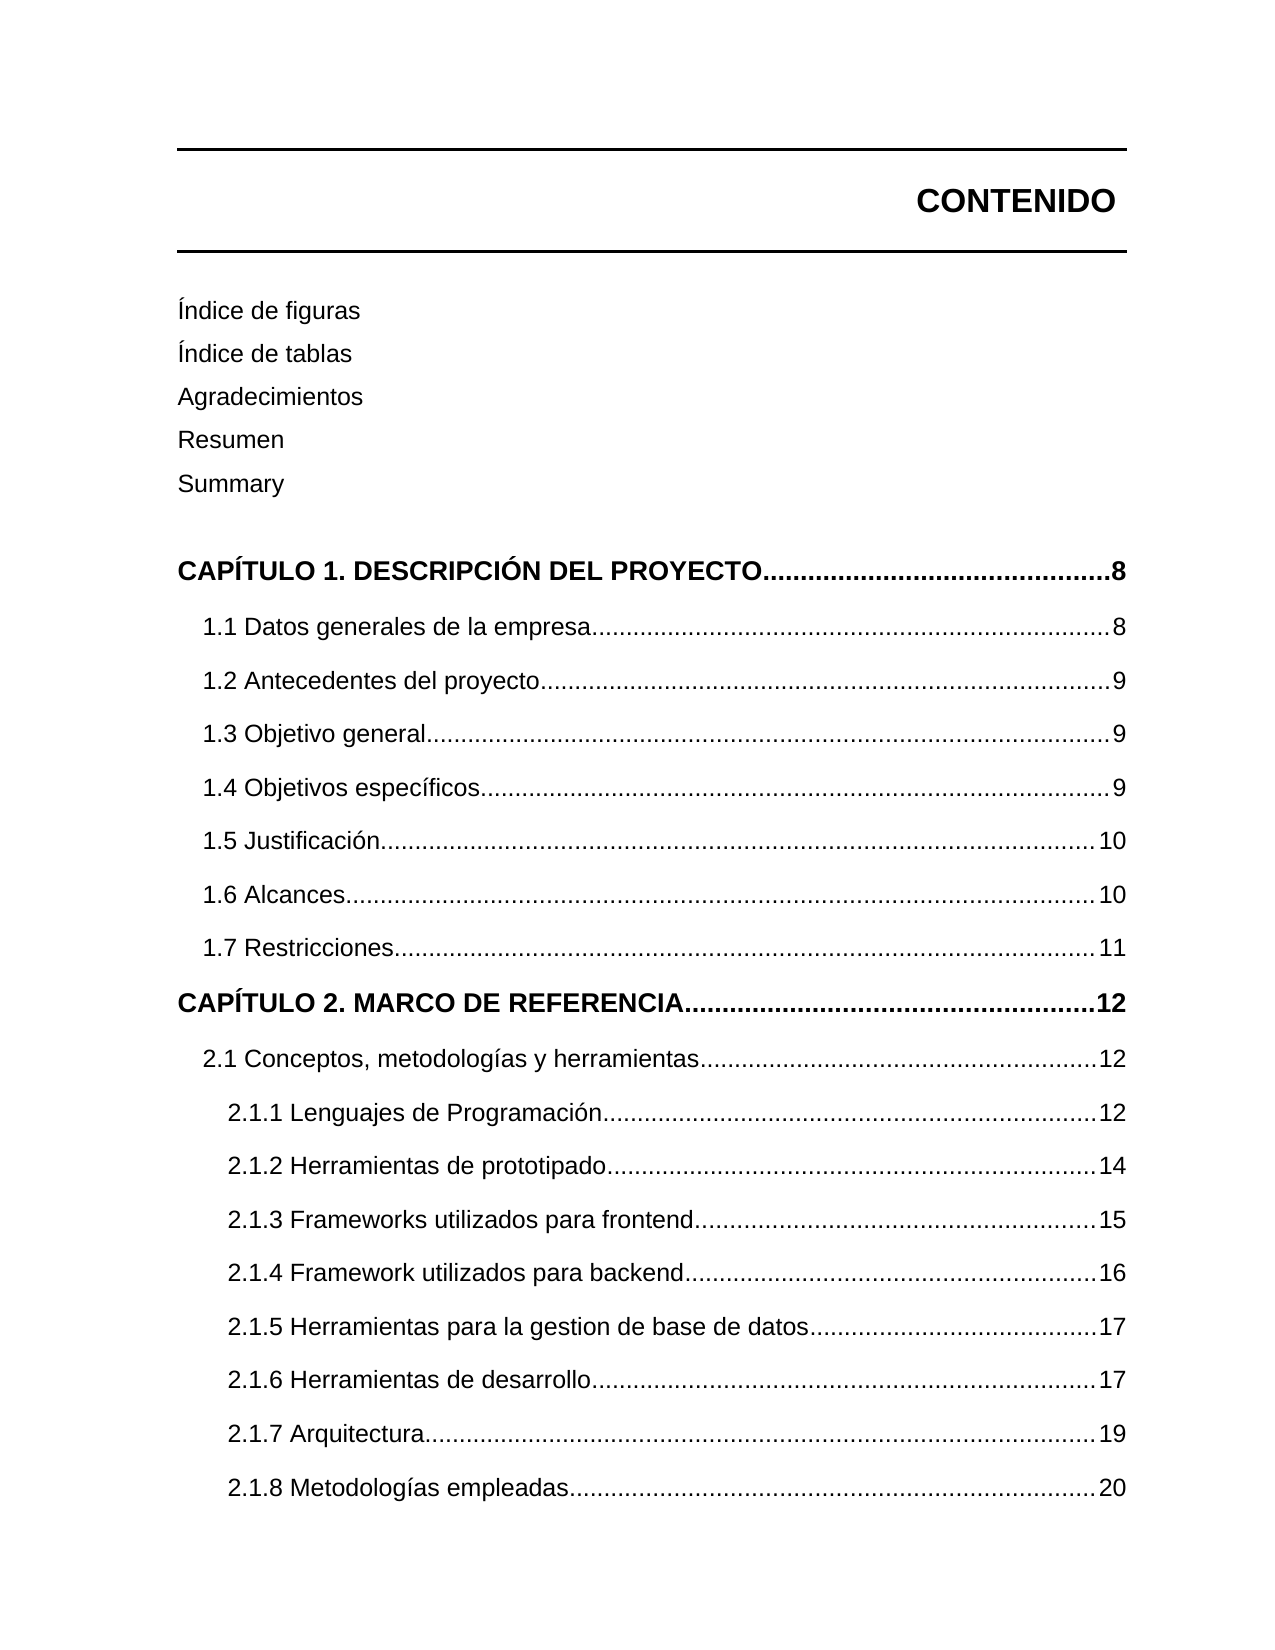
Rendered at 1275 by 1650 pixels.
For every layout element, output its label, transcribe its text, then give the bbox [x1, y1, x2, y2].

text Summary [177, 469, 1127, 497]
text 2.1.2 Herramientas de prototipado 14 [227, 1151, 1127, 1180]
text 1.5 Justificación 10 [202, 826, 1127, 855]
text Resumen [177, 426, 1127, 454]
text CAPÍTULO 2. MARCO DE REFERENCIA 12 [177, 987, 1127, 1018]
text 1.6 Alcances 10 [202, 880, 1127, 909]
text 1.3 Objetivo general 9 [202, 719, 1127, 748]
text 2.1 Conceptos, metodologías y herramientas 12 [202, 1044, 1127, 1073]
text Índice de tablas [177, 339, 1127, 368]
text 1.4 Objetivos específicos 9 [202, 773, 1127, 802]
text CAPÍTULO 1. DESCRIPCIÓN DEL PROYECTO 8 [177, 555, 1127, 586]
text 2.1.1 Lenguajes de Programación 12 [227, 1098, 1127, 1127]
text 2.1.4 Framework utilizados para backend 16 [227, 1258, 1127, 1287]
text 2.1.7 Arquitectura 19 [227, 1419, 1127, 1448]
text 2.1.5 Herramientas para la gestion de base de datos 17 [227, 1312, 1127, 1341]
table_header CONTENIDO [177, 151, 1127, 250]
text 1.1 Datos generales de la empresa 8 [202, 612, 1127, 641]
text 2.1.3 Frameworks utilizados para frontend 15 [227, 1205, 1127, 1234]
text 1.7 Restricciones 11 [202, 933, 1127, 962]
text Índice de figuras [177, 296, 1127, 325]
text Agradecimientos [177, 382, 1127, 411]
text 2.1.6 Herramientas de desarrollo 17 [227, 1366, 1127, 1394]
text 1.2 Antecedentes del proyecto 9 [202, 666, 1127, 694]
text 2.1.8 Metodologías empleadas 20 [227, 1473, 1127, 1501]
